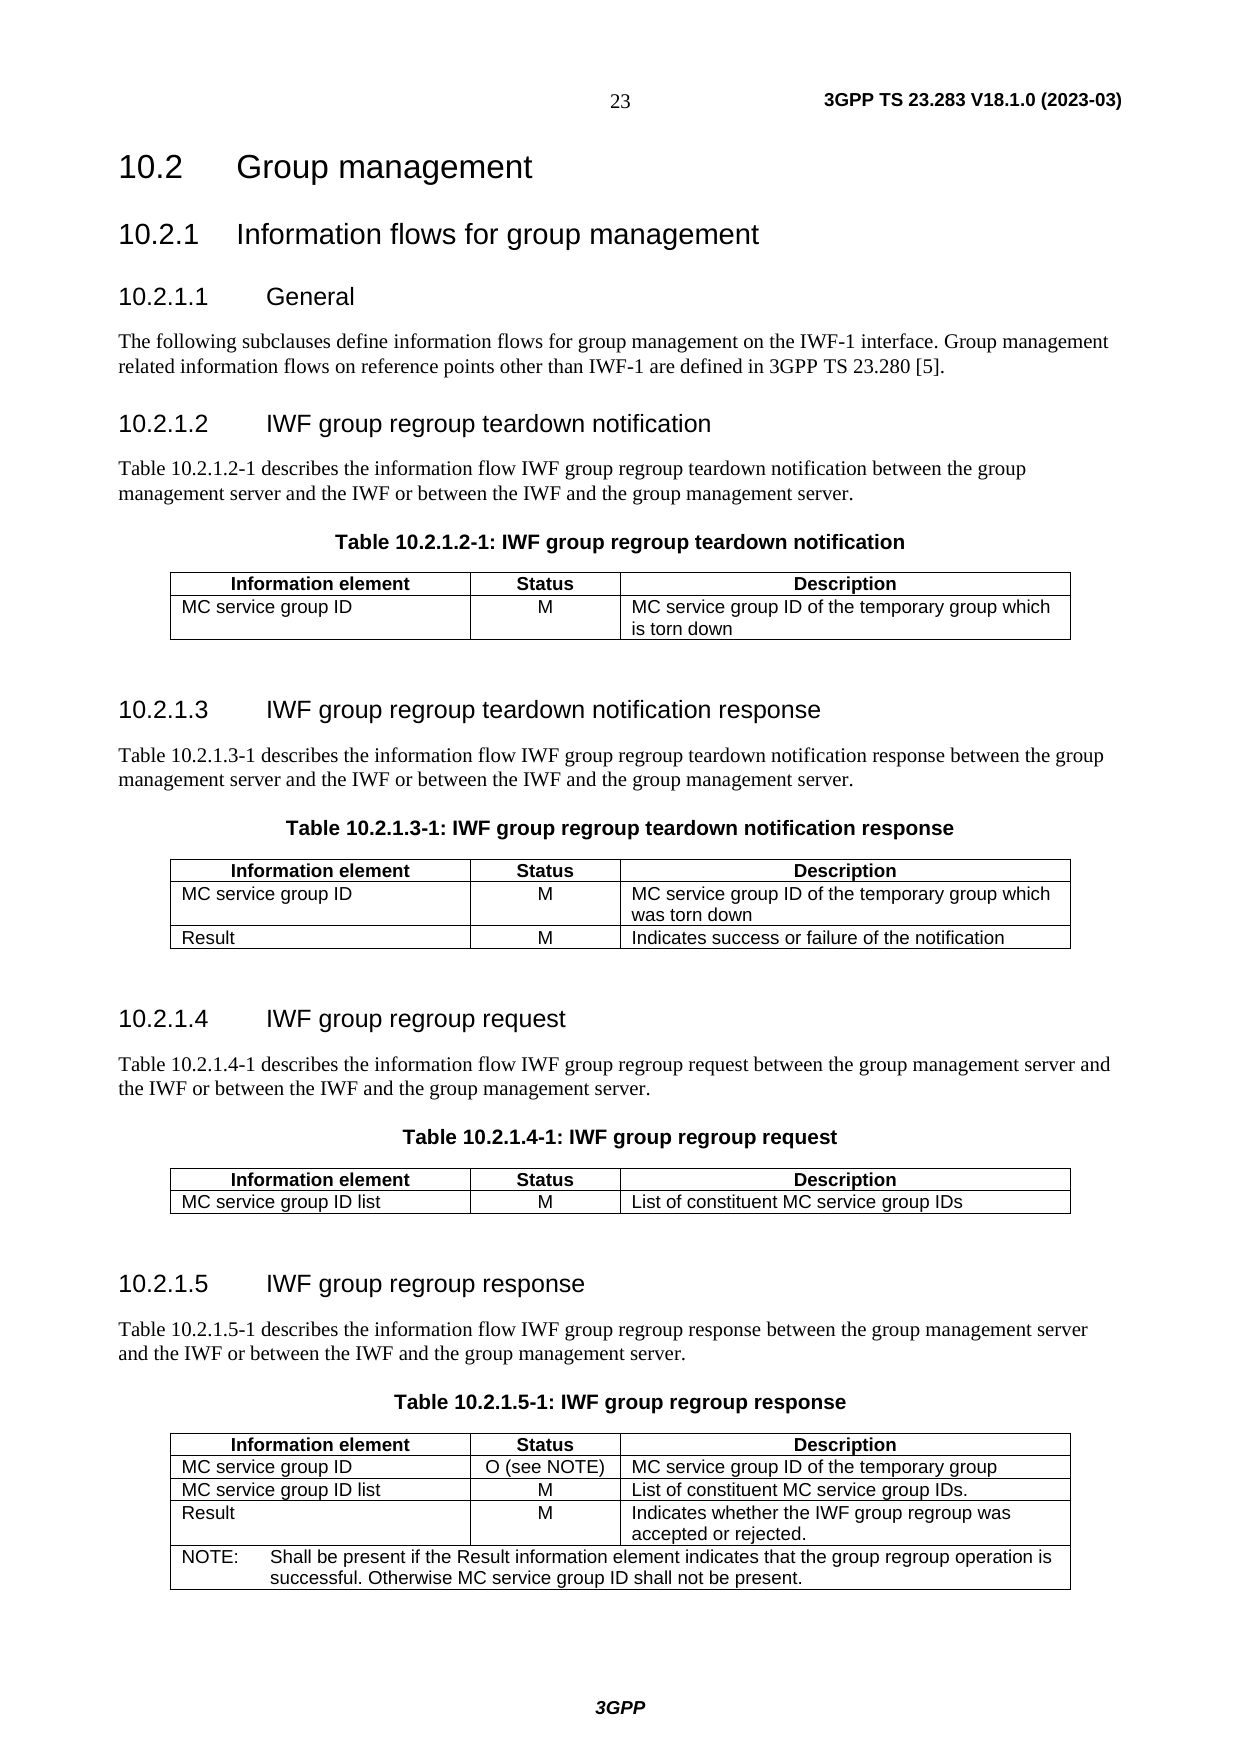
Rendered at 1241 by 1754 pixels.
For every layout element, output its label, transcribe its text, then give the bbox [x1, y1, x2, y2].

text Table 10.2.1.3-1 describes the information flow IWF group regroup teardown notification response between the group management server and the IWF or between the IWF and the group management server. [118, 743, 1122, 791]
text Table 10.2.1.5-1 describes the information flow IWF group regroup response between the group management server and the IWF or between the IWF and the group management server. [118, 1317, 1122, 1365]
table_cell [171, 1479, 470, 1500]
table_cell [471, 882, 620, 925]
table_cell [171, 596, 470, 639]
text Table 10.2.1.4-1: IWF group regroup request [118, 1125, 1122, 1149]
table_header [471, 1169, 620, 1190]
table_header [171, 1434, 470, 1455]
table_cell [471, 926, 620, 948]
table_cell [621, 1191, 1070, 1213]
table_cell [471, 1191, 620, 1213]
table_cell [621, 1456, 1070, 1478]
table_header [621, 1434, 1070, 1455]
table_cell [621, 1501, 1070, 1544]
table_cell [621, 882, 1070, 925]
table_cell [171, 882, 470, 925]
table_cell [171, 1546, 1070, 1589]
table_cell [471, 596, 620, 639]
text Table 10.2.1.5-1: IWF group regroup response [118, 1390, 1122, 1414]
text The following subclauses define information flows for group management on the IWF-1 interface. Group management related information flows on reference points other than IWF-1 are defined in 3GPP TS 23.280 [5]. [118, 329, 1122, 378]
text Table 10.2.1.3-1: IWF group regroup teardown notification response [118, 816, 1122, 840]
text Table 10.2.1.4-1 describes the information flow IWF group regroup request between the group management server and the IWF or between the IWF and the group management server. [118, 1052, 1122, 1100]
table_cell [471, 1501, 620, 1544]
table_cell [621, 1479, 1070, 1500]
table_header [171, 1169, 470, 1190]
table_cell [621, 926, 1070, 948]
text Table 10.2.1.2-1 describes the information flow IWF group regroup teardown notification between the group management server and the IWF or between the IWF and the group management server. [118, 456, 1122, 504]
text Table 10.2.1.2-1: IWF group regroup teardown notification [118, 529, 1122, 553]
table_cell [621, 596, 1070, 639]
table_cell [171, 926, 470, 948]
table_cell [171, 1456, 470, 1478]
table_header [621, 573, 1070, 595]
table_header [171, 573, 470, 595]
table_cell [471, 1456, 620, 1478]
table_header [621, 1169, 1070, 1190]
subtitle 10.2.1 Information flows for group management [118, 217, 1122, 251]
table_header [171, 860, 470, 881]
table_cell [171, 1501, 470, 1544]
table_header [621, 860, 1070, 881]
subtitle 10.2.1.5 IWF group regroup response [118, 1269, 1122, 1298]
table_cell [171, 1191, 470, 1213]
subtitle 10.2.1.3 IWF group regroup teardown notification response [118, 695, 1122, 724]
subtitle 10.2.1.2 IWF group regroup teardown notification [118, 409, 1122, 438]
subtitle 10.2.1.1 General [118, 282, 1122, 311]
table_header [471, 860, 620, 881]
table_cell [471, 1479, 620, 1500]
subtitle 10.2.1.4 IWF group regroup request [118, 1004, 1122, 1033]
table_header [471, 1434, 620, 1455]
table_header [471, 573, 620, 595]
subtitle 10.2 Group management [118, 147, 1122, 186]
